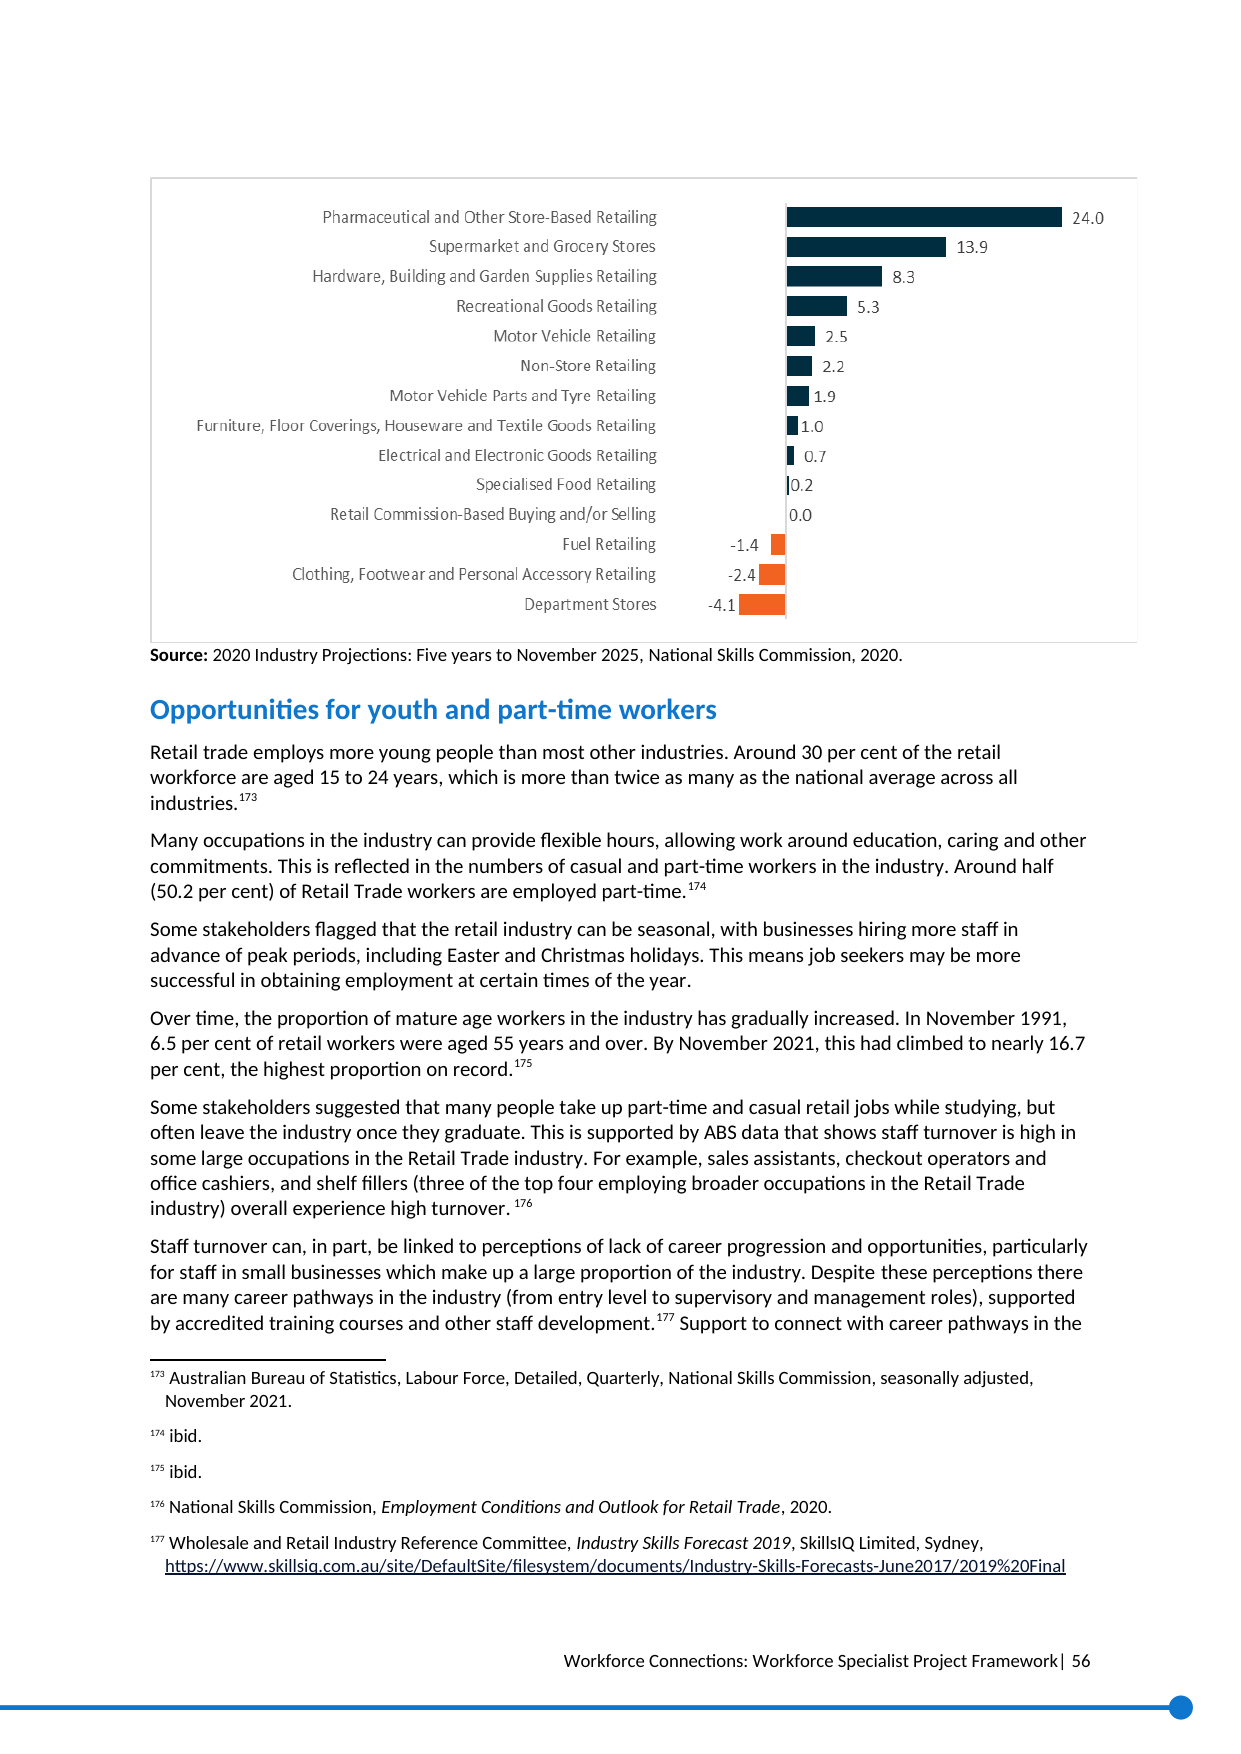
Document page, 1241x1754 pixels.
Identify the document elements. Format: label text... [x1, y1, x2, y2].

text Retail trade employs more young people than most other industries. Around 30 per cent of the retail workforce are aged 15 to 24 years, which is more than twice as many as the national average across all industries. [150, 739, 1090, 815]
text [150, 1233, 1090, 1335]
text Figure 22. Uneven sector growth is projected over the five years from November 2020 to November 2025 (‘000s)Source: 2020 Industry Projections: Five years to November 2025, National Skills Commission, 2020. [150, 643, 1090, 666]
text Some stakeholders flagged that the retail industry can be seasonal, with businesses hiring more staff in advance of peak periods, including Easter and Christmas holidays. This means job seekers may be more successful in obtaining employment at certain times of the year. [150, 916, 1090, 993]
text Over time, the proportion of mature age workers in the industry has gradually increased. In November 1991, 6.5 per cent of retail workers were aged 55 years and over. By November 2021, this had climbed to nearly 16.7 per cent, the highest proportion on record. [150, 1005, 1090, 1081]
picture [0, 1683, 1241, 1754]
subtitle Opportunities for youth and part-time workers [150, 691, 1090, 726]
picture [150, 177, 1138, 643]
text Some stakeholders suggested that many people take up part-time and casual retail jobs while studying, but often leave the industry once they graduate. This is supported by ABS data that shows staff turnover is high in some large occupations in the Retail Trade industry. For example, sales assistants, checkout operators and office cashiers, and shelf fillers (three of the top four employing broader occupations in the Retail Trade industry) overall experience high turnover. [150, 1094, 1090, 1221]
text Many occupations in the industry can provide flexible hours, allowing work around education, caring and other commitments. This is reflected in the numbers of casual and part-time workers in the industry. Around half (50.2 per cent) of Retail Trade workers are employed part-time. [150, 828, 1090, 904]
